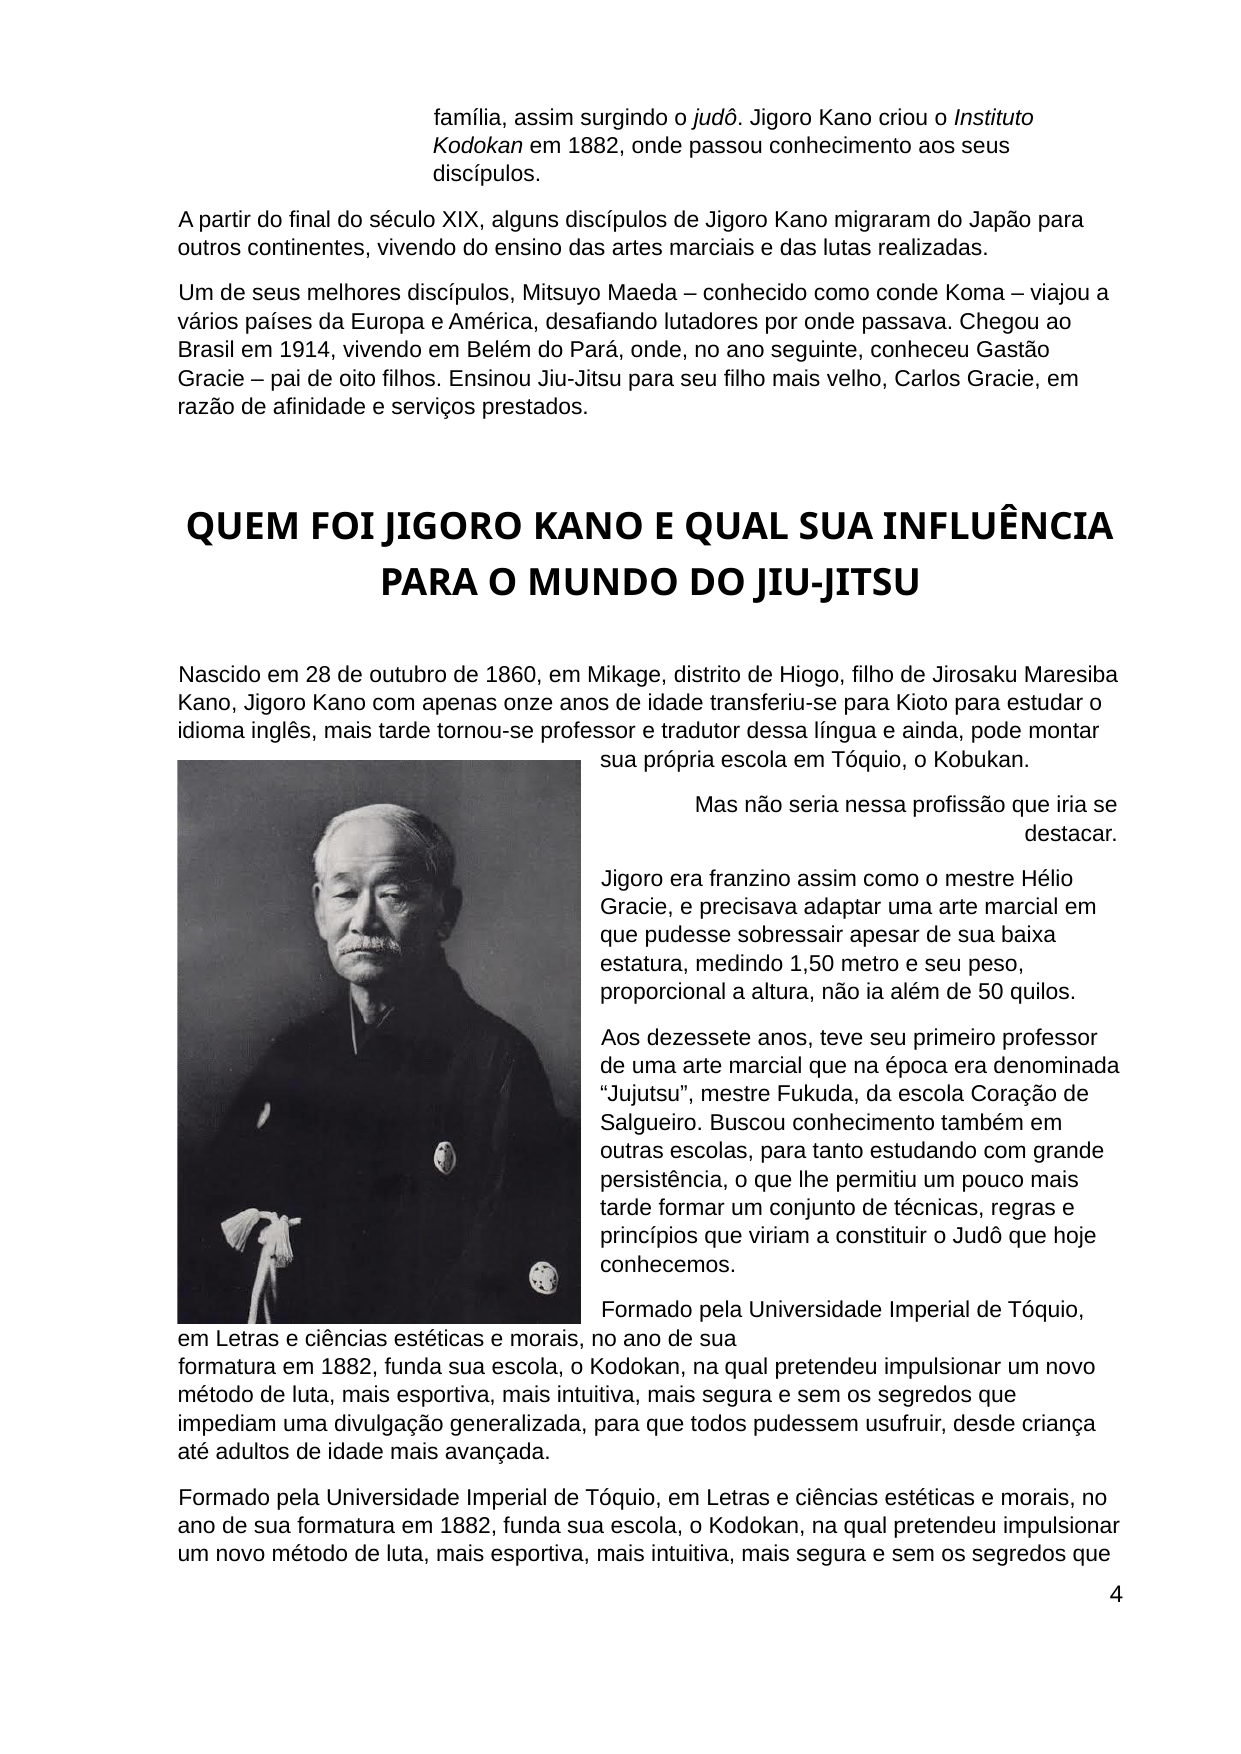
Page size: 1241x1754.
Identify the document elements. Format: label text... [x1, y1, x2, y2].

text Jigoro era franzino assim como o mestre Hélio Gracie, e precisava adaptar uma arte marcial em que pudesse sobressair apesar de sua baixa estatura, medindo 1,50 metro e seu peso, proporcional a altura, não ia além de 50 quilos. [581, 864, 1122, 1005]
text Aos dezessete anos, teve seu primeiro professor de uma arte marcial que na época era denominada “Jujutsu”, mestre Fukuda, da escola Coração de Salgueiro. Buscou conhecimento também em outras escolas, para tanto estudando com grande persistência, o que lhe permitiu um pouco mais tarde formar um conjunto de técnicas, regras e princípios que viriam a constituir o Judô que hoje conhecemos. [581, 1023, 1122, 1277]
text Mas não seria nessa profissão que iria se destacar. [581, 791, 1117, 846]
text Nascido em 28 de outubro de 1860, em Mikage, distrito de Hiogo, filho de Jirosaku Maresiba Kano, Jigoro Kano com apenas onze anos de idade transferiu-se para Kioto para estudar o idioma inglês, mais tarde tornou-se professor e tradutor dessa língua e ainda, pode montar sua própria escola em Tóquio, o Kobukan. [177, 661, 1122, 772]
text formatura em 1882, funda sua escola, o Kodokan, na qual pretendeu impulsionar um novo método de luta, mais esportiva, mais intuitiva, mais segura e sem os segredos que impediam uma divulgação generalizada, para que todos pudessem usufruir, desde criança até adultos de idade mais avançada. [177, 1353, 1122, 1465]
text A partir do final do século XIX, alguns discípulos de Jigoro Kano migraram do Japão para outros continentes, vivendo do ensino das artes marciais e das lutas realizadas. [177, 206, 1122, 260]
picture [177, 760, 581, 1324]
text Formado pela Universidade Imperial de Tóquio, em Letras e ciências estéticas e morais, no ano de sua [177, 1296, 1122, 1351]
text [177, 1483, 1122, 1567]
text família, assim surgindo o judô. Jigoro Kano criou o Instituto Kodokan em 1882, onde passou conhecimento aos seus discípulos. [433, 103, 1122, 187]
text Um de seus melhores discípulos, Mitsuyo Maeda – conhecido como conde Koma – viajou a vários países da Europa e América, desafiando lutadores por onde passava. Chegou ao Brasil em 1914, vivendo em Belém do Pará, onde, no ano seguinte, conheceu Gastão Gracie – pai de oito filhos. Ensinou Jiu-Jitsu para seu filho mais velho, Carlos Gracie, em razão de afinidade e serviços prestados. [177, 279, 1122, 419]
subtitle QUEM FOI JIGORO KANO E QUAL SUA INFLUÊNCIA PARA O MUNDO DO JIU-JITSU [177, 500, 1122, 606]
